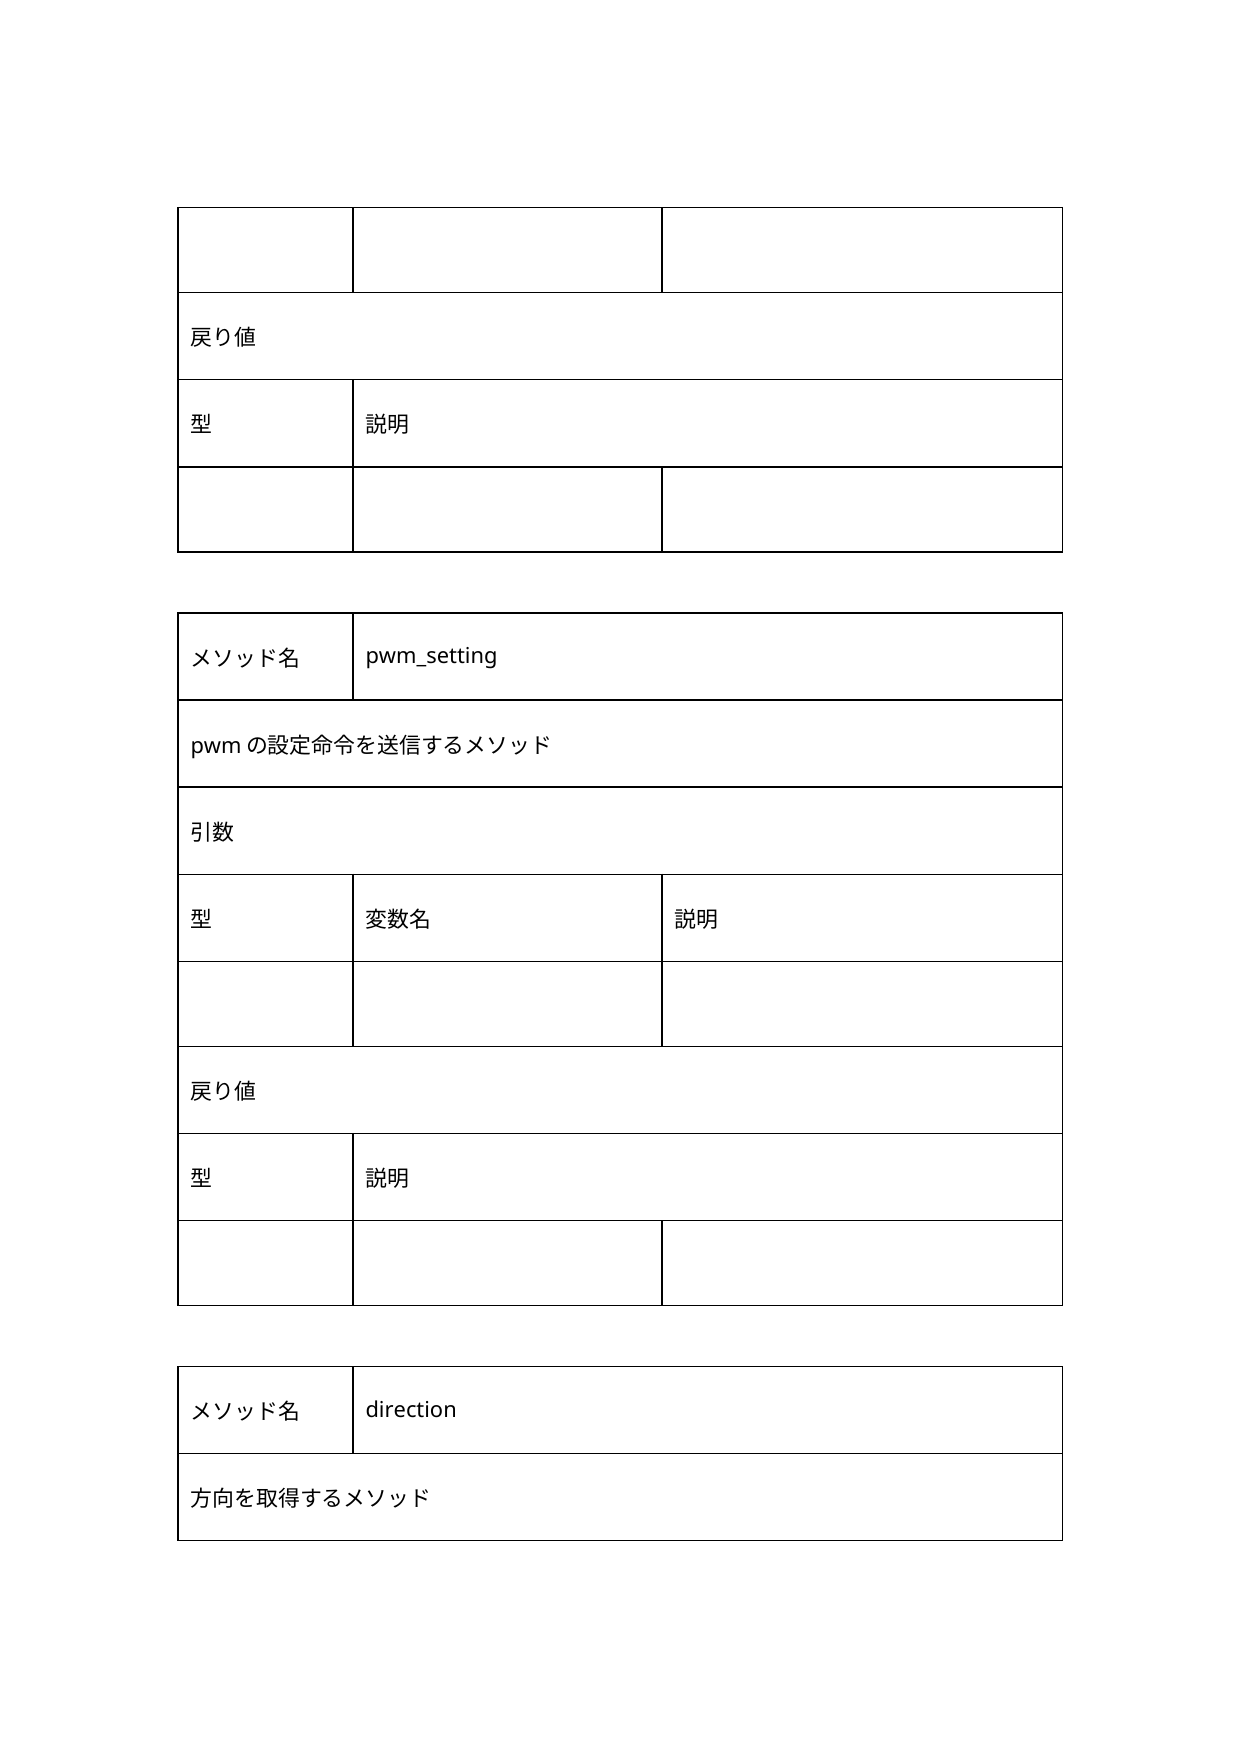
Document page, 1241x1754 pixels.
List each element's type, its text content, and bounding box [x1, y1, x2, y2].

table_cell [663, 468, 1062, 551]
table_cell [663, 962, 1062, 1046]
table_cell 型 [179, 875, 352, 961]
table_cell [663, 208, 1062, 292]
table_cell [354, 468, 661, 551]
table_cell [179, 962, 352, 1046]
table_cell 変数名 [354, 875, 661, 961]
table_cell pwmの設定命令を送信するメソッド [179, 701, 1062, 786]
table_cell [179, 1221, 352, 1305]
table_cell 説明 [663, 875, 1062, 961]
table_cell 説明 [354, 1134, 1062, 1220]
table_cell [663, 1221, 1062, 1305]
table_cell 戻り値 [179, 293, 1062, 379]
table_header direction [354, 1367, 1062, 1453]
table_cell 説明 [354, 380, 1062, 466]
table_cell [179, 208, 352, 292]
table_cell [179, 468, 352, 551]
table_header メソッド名 [179, 614, 352, 699]
table_cell [354, 962, 661, 1046]
table_header pwm_setting [354, 614, 1062, 699]
table_cell 戻り値 [179, 1047, 1062, 1133]
table_header メソッド名 [179, 1367, 352, 1453]
table_cell [354, 208, 661, 292]
table_cell 引数 [179, 788, 1062, 873]
table_cell 型 [179, 1134, 352, 1220]
table_cell 方向を取得するメソッド [179, 1454, 1062, 1540]
table_cell 型 [179, 380, 352, 466]
table_cell [354, 1221, 661, 1305]
